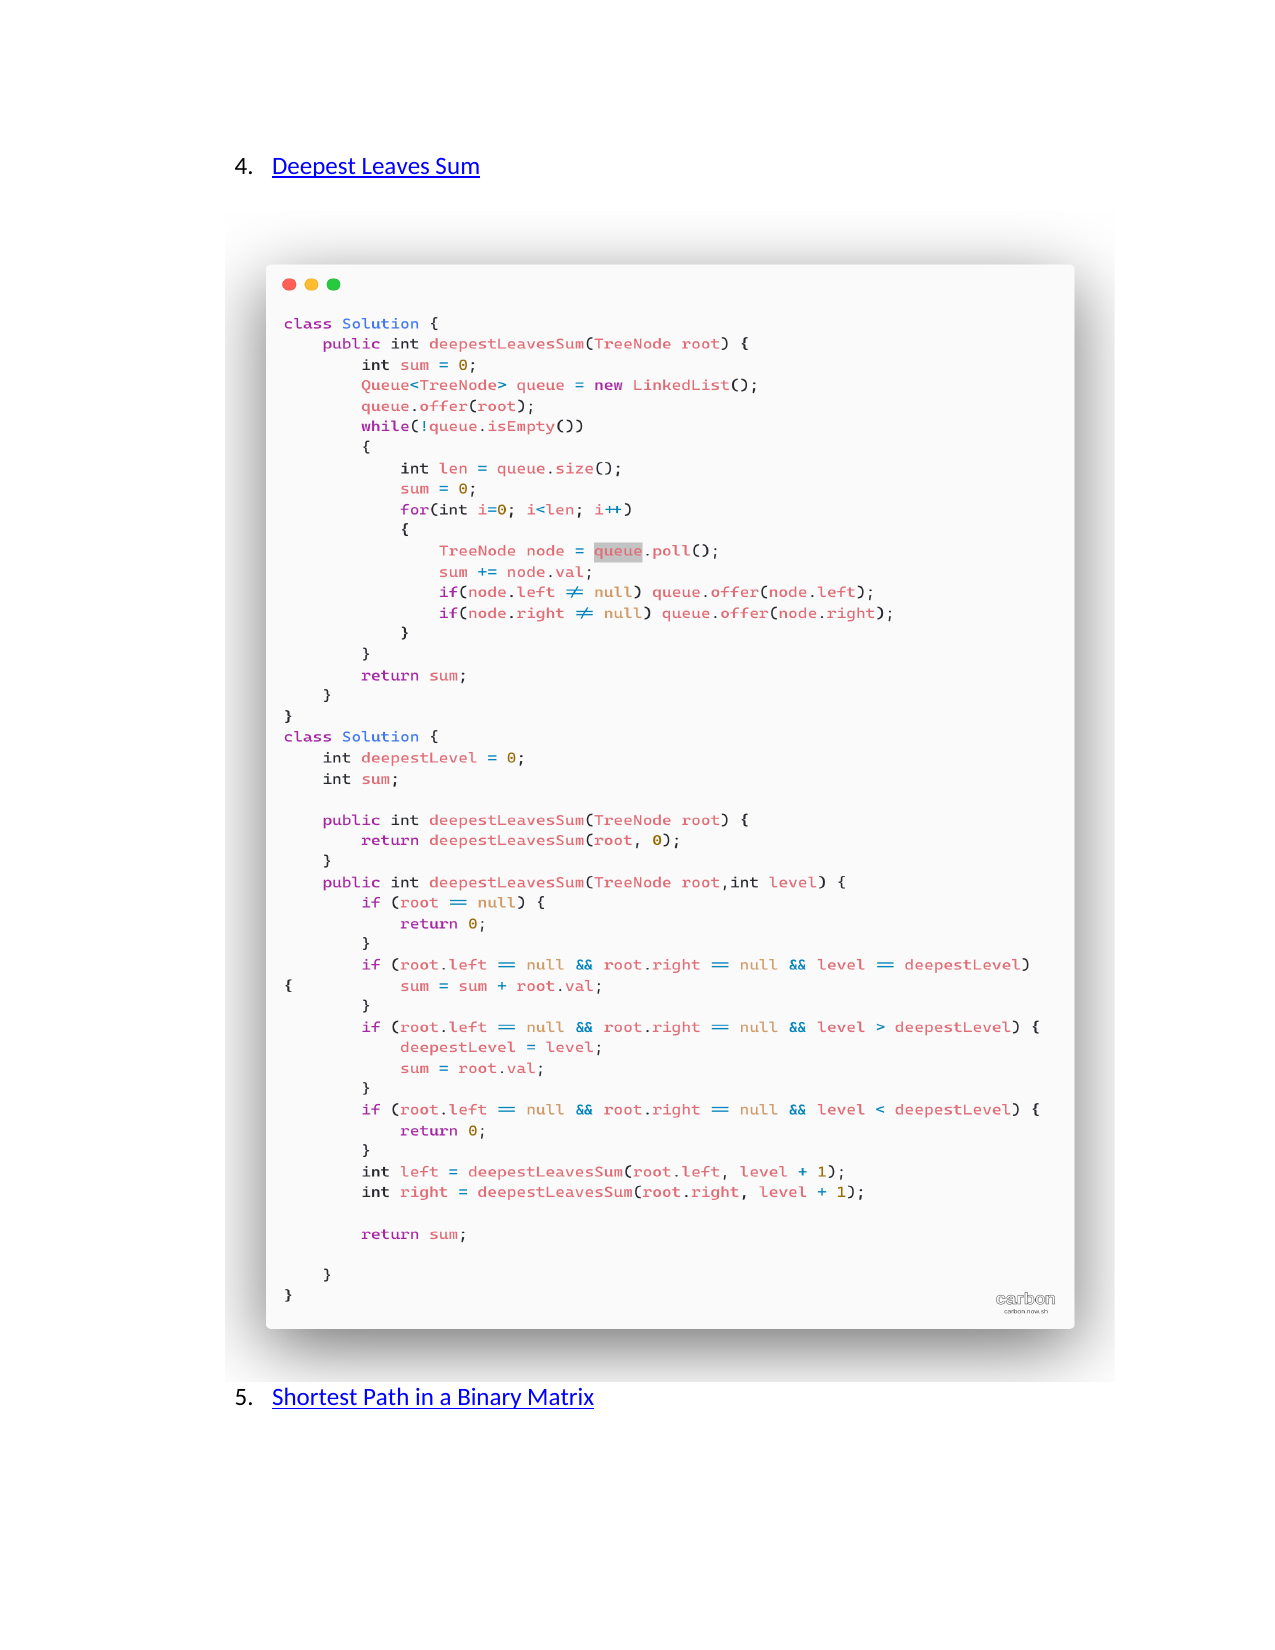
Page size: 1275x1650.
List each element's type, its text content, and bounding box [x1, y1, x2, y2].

list Shortest Path in a Binary Matrix [234, 1382, 1125, 1412]
picture [225, 211, 1115, 1382]
list Deepest Leaves Sum [234, 150, 1125, 181]
